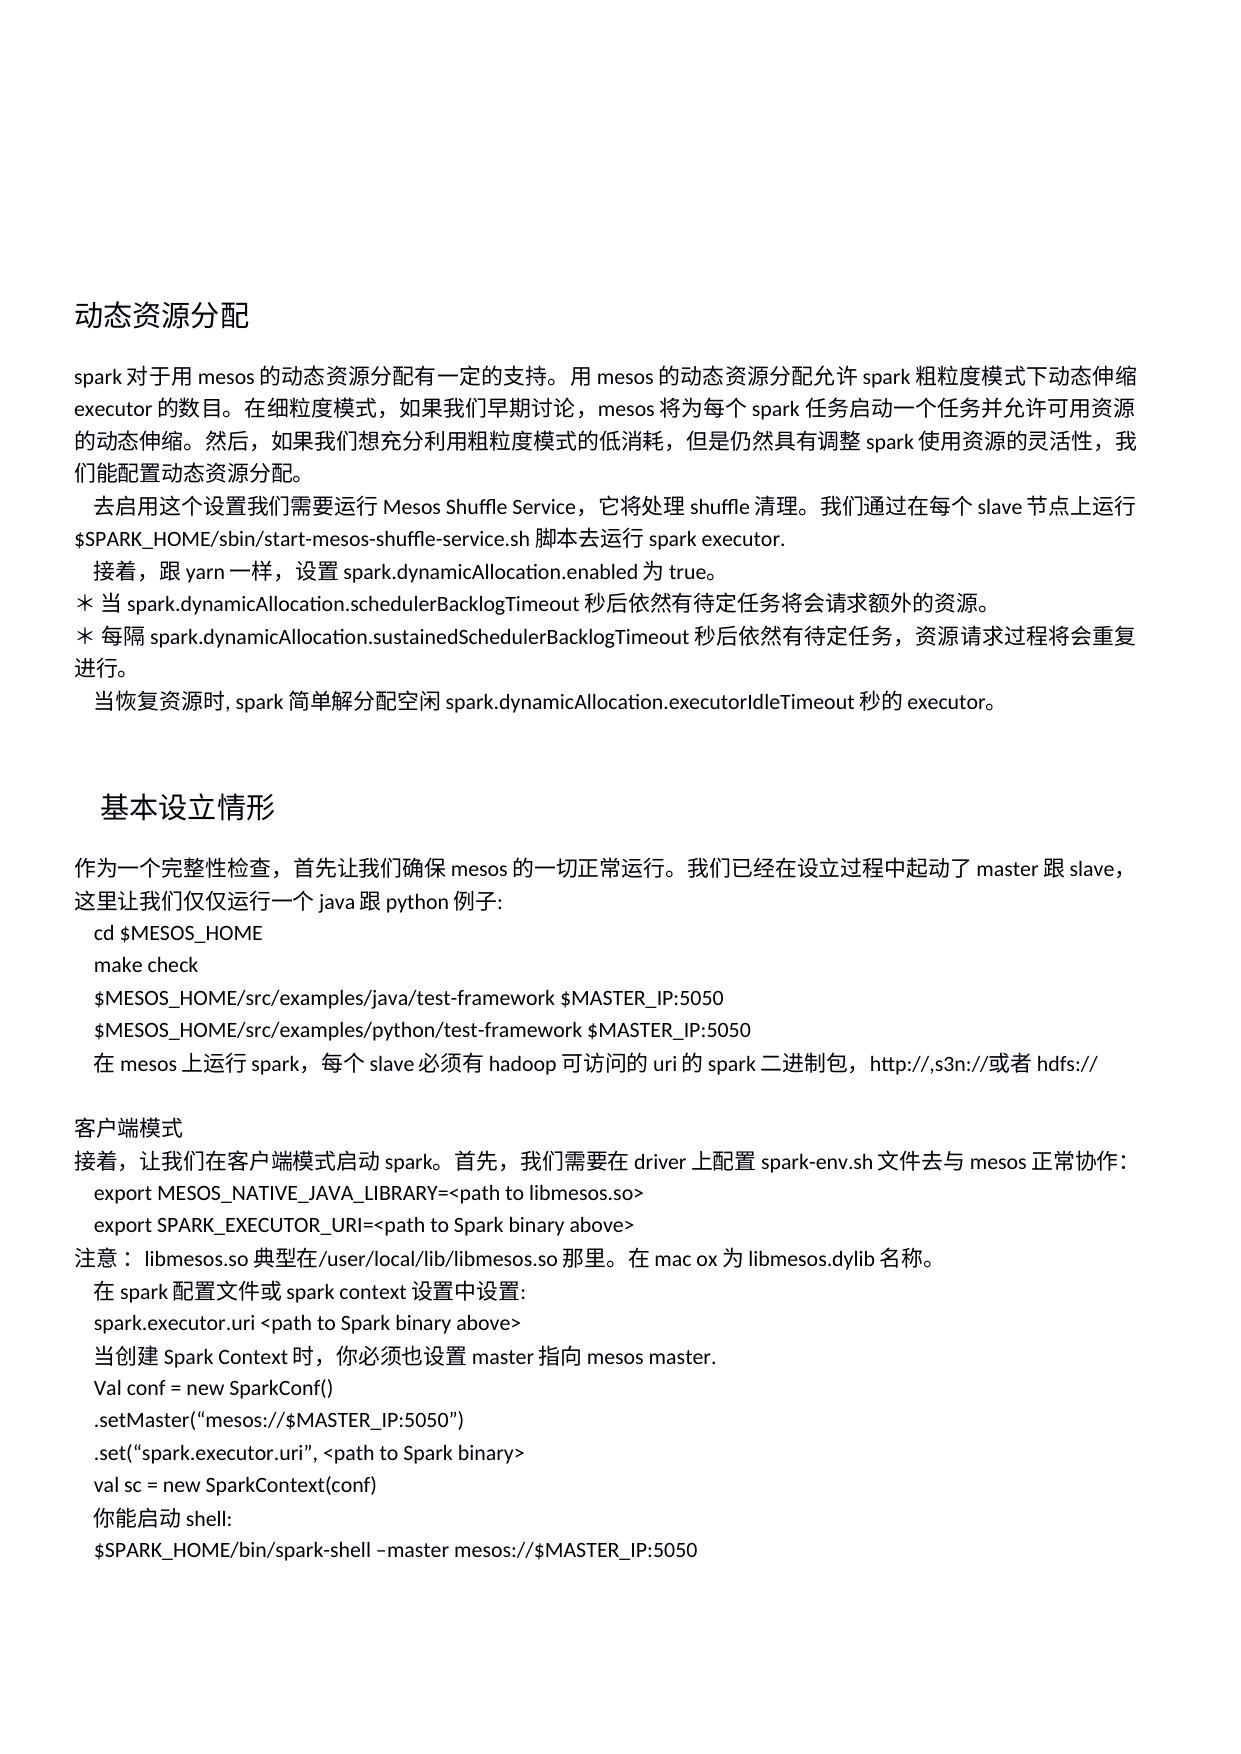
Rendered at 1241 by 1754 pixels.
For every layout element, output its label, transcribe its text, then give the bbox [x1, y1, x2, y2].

text 接着，跟yarn一样，设置spark.dynamicAllocation.enabled为true。 [74, 553, 1137, 586]
text 在mesos上运行spark，每个slave必须有hadoop可访问的uri的spark二进制包，http://,s3n://或者hdfs:// [74, 1046, 1137, 1078]
text make check [74, 948, 1137, 981]
text spark对于用mesos的动态资源分配有一定的支持。用mesos的动态资源分配允许spark粗粒度模式下动态伸缩executor的数目。在细粒度模式，如果我们早期讨论，mesos将为每个spark 任务启动一个任务并允许可用资源的动态伸缩。然后，如果我们想充分利用粗粒度模式的低消耗，但是仍然具有调整spark使用资源的灵活性，我们能配置动态资源分配。 [74, 358, 1137, 488]
text 去启用这个设置我们需要运行Mesos Shuffle Service，它将处理shuffle清理。我们通过在每个slave节点上运行$SPARK_HOME/sbin/start-mesos-shuffle-service.sh脚本去运行spark executor. [74, 488, 1137, 553]
text spark.executor.uri <path to Spark binary above> [74, 1306, 1137, 1338]
text export SPARK_EXECUTOR_URI=<path to Spark binary above> [74, 1208, 1137, 1241]
text 作为一个完整性检查，首先让我们确保mesos的一切正常运行。我们已经在设立过程中起动了master跟slave，这里让我们仅仅运行一个java跟python例子: [74, 851, 1137, 916]
text 当创建Spark Context时，你必须也设置master指向mesos master. [74, 1338, 1137, 1371]
text val sc = new SparkContext(conf) [74, 1468, 1137, 1501]
text 当恢复资源时, spark简单解分配空闲spark.dynamicAllocation.executorIdleTimeout秒的executor。 [74, 683, 1137, 716]
text $MESOS_HOME/src/examples/python/test-framework $MASTER_IP:5050 [74, 1013, 1137, 1046]
text cd $MESOS_HOME [74, 916, 1137, 948]
text .setMaster(“mesos://$MASTER_IP:5050”) [74, 1403, 1137, 1436]
text 在spark配置文件或spark context设置中设置: [74, 1273, 1137, 1306]
text 接着，让我们在客户端模式启动spark。首先，我们需要在driver上配置spark-env.sh文件去与mesos正常协作： [74, 1143, 1137, 1176]
text Val conf = new SparkConf() [74, 1371, 1137, 1403]
text 客户端模式 [74, 1111, 1137, 1143]
subtitle 基本设立情形 [74, 773, 1137, 838]
text ＊ 每隔spark.dynamicAllocation.sustainedSchedulerBacklogTimeout秒后依然有待定任务，资源请求过程将会重复进行。 [74, 618, 1137, 683]
text 注意 ：libmesos.so典型在/user/local/lib/libmesos.so那里。在mac ox为libmesos.dylib名称。 [74, 1241, 1137, 1273]
text 你能启动shell: [74, 1501, 1137, 1533]
text export MESOS_NATIVE_JAVA_LIBRARY=<path to libmesos.so> [74, 1176, 1137, 1208]
text .set(“spark.executor.uri”, <path to Spark binary> [74, 1436, 1137, 1468]
subtitle 动态资源分配 [74, 281, 1137, 346]
text $SPARK_HOME/bin/spark-shell –master mesos://$MASTER_IP:5050 [74, 1533, 1137, 1566]
text $MESOS_HOME/src/examples/java/test-framework $MASTER_IP:5050 [74, 981, 1137, 1013]
text ＊ 当spark.dynamicAllocation.schedulerBacklogTimeout秒后依然有待定任务将会请求额外的资源。 [74, 586, 1137, 618]
